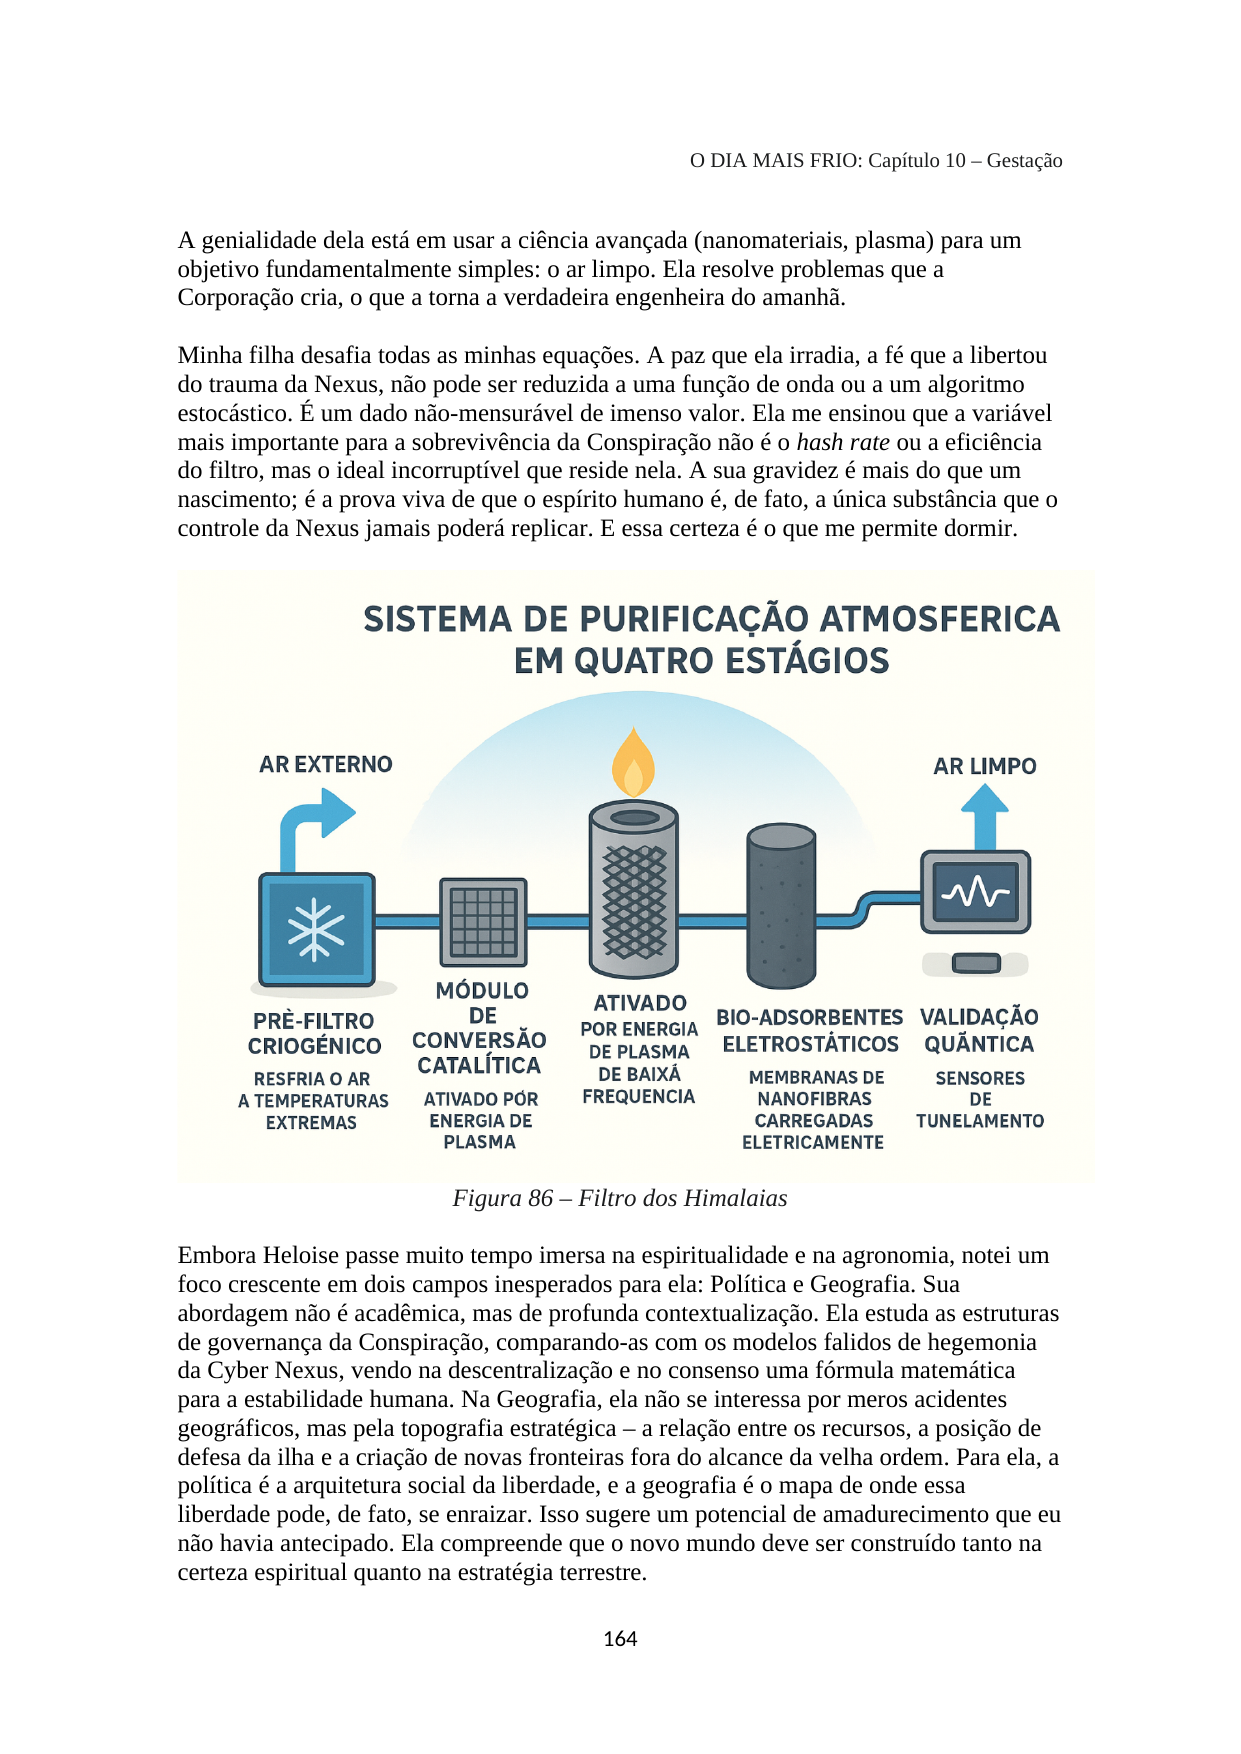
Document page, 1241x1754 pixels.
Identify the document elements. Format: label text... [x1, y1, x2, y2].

picture [177, 570, 1095, 1183]
text Embora Heloise passe muito tempo imersa na espiritualidade e na agronomia, notei um foco crescente em dois campos inesperados para ela: Política e Geografia. Sua abordagem não é acadêmica, mas de profunda contextualização. Ela estuda as estruturas de governança da Conspiração, comparando-as com os modelos falidos de hegemonia da Cyber Nexus, vendo na descentralização e no consenso uma fórmula matemática para a estabilidade humana. Na Geografia, ela não se interessa por meros acidentes geográficos, mas pela topografia estratégica – a relação entre os recursos, a posição de defesa da ilha e a criação de novas fronteiras fora do alcance da velha ordem. Para ela, a política é a arquitetura social da liberdade, e a geografia é o mapa de onde essa liberdade pode, de fato, se enraizar. Isso sugere um potencial de amadurecimento que eu não havia antecipado. Ela compreende que o novo mundo deve ser construído tanto na certeza espiritual quanto na estratégia terrestre. [177, 1241, 1063, 1586]
text O DIA MAIS FRIO: Capítulo 10 – Gestação [177, 148, 1063, 172]
text A genialidade dela está em usar a ciência avançada (nanomateriais, plasma) para um objetivo fundamentalmente simples: o ar limpo. Ela resolve problemas que a Corporação cria, o que a torna a verdadeira engenheira do amanhã. [177, 225, 1063, 311]
text Figura 86 – Filtro dos Himalaias [177, 1183, 1063, 1211]
text Minha filha desafia todas as minhas equações. A paz que ela irradia, a fé que a libertou do trauma da Nexus, não pode ser reduzida a uma função de onda ou a um algoritmo estocástico. É um dado não-mensurável de imenso valor. Ela me ensinou que a variável mais importante para a sobrevivência da Conspiração não é o hash rate ou a eficiência do filtro, mas o ideal incorruptível que reside nela. A sua gravidez é mais do que um nascimento; é a prova viva de que o espírito humano é, de fato, a única substância que o controle da Nexus jamais poderá replicar. E essa certeza é o que me permite dormir. [177, 340, 1063, 542]
